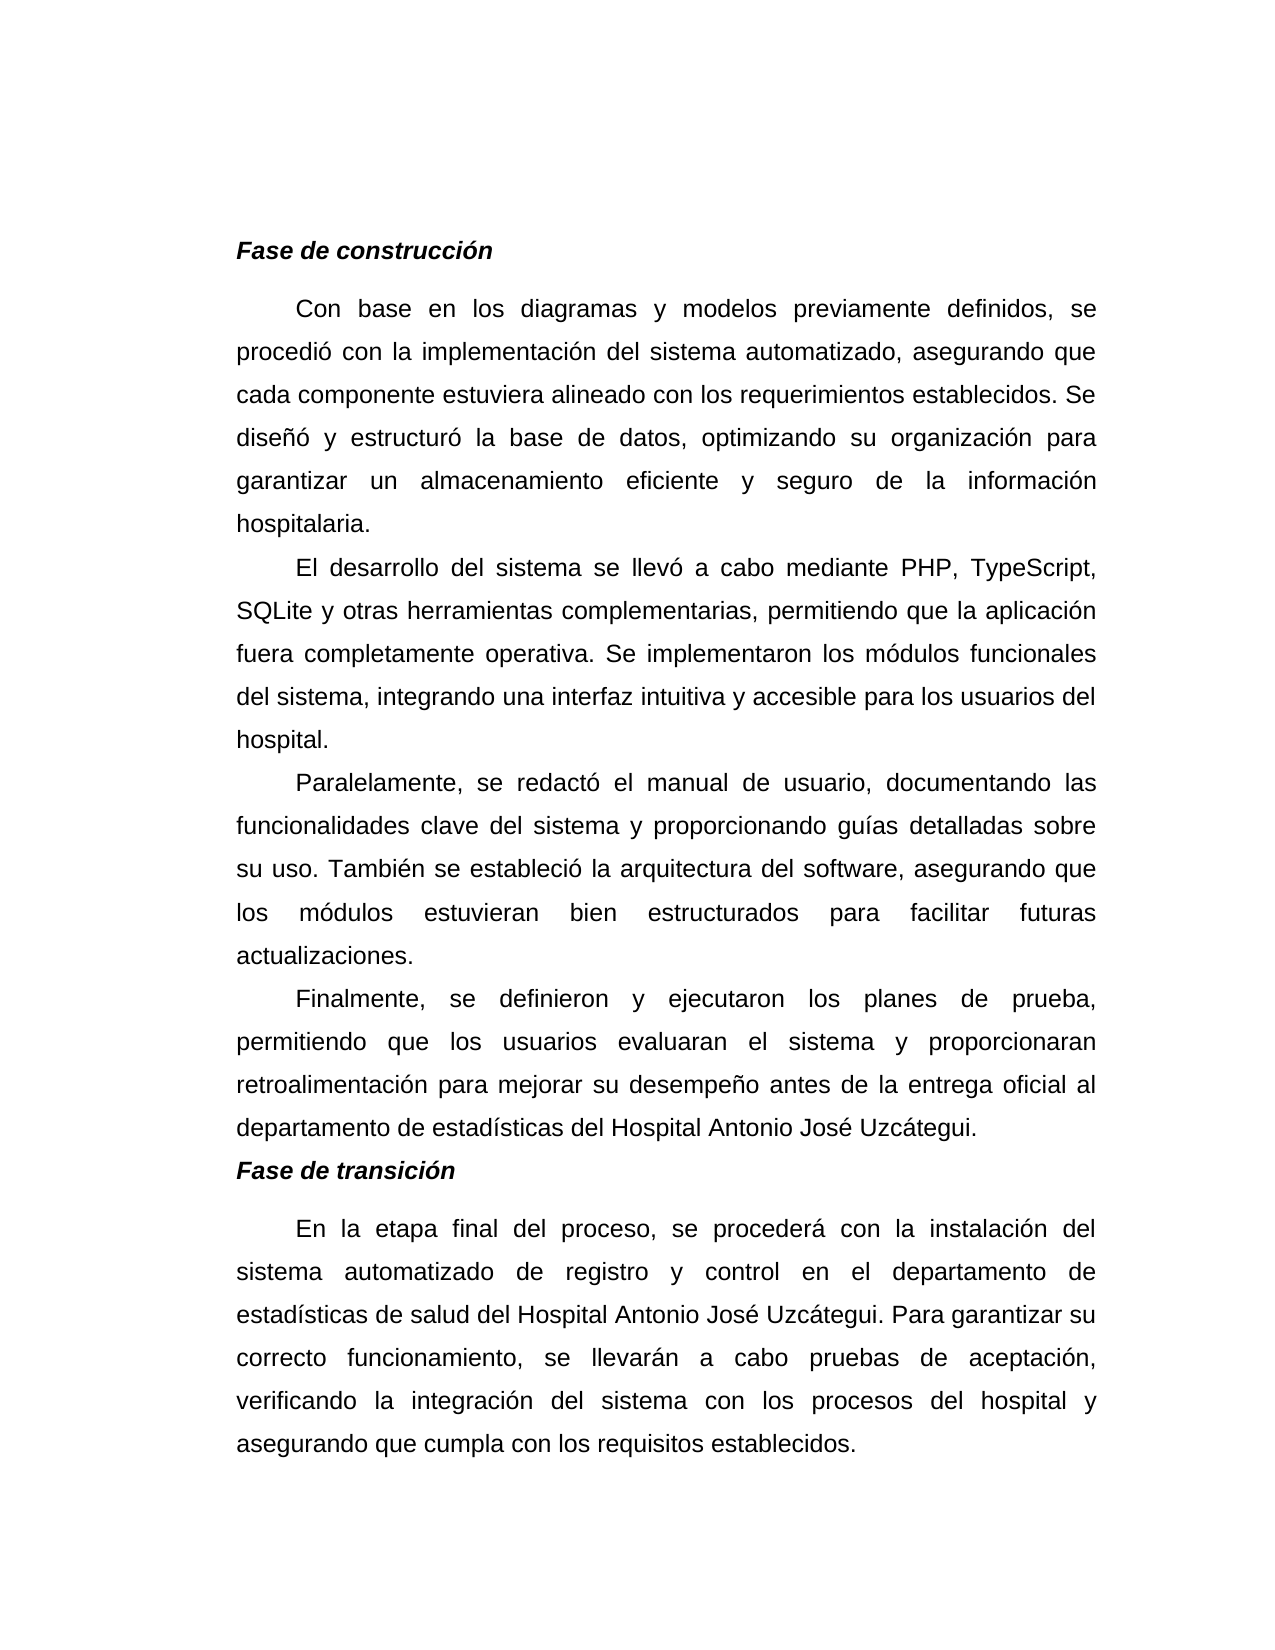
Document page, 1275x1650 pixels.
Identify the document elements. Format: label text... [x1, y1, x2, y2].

text Con base en los diagramas y modelos previamente definidos, se procedió con la implementación del sistema automatizado, asegurando que cada componente estuviera alineado con los requerimientos establecidos. Se diseñó y estructuró la base de datos, optimizando su organización para garantizar un almacenamiento eficiente y seguro de la información hospitalaria. [236, 294, 1098, 538]
text Finalmente, se definieron y ejecutaron los planes de prueba, permitiendo que los usuarios evaluaran el sistema y proporcionaran retroalimentación para mejorar su desempeño antes de la entrega oficial al departamento de estadísticas del Hospital Antonio José Uzcátegui. [236, 984, 1098, 1142]
subtitle Fase de transición [236, 1156, 1098, 1185]
text En la etapa final del proceso, se procederá con la instalación del sistema automatizado de registro y control en el departamento de estadísticas de salud del Hospital Antonio José Uzcátegui. Para garantizar su correcto funcionamiento, se llevarán a cabo pruebas de aceptación, verificando la integración del sistema con los procesos del hospital y asegurando que cumpla con los requisitos establecidos. [236, 1214, 1098, 1458]
subtitle Fase de construcción [236, 236, 1098, 265]
text Paralelamente, se redactó el manual de usuario, documentando las funcionalidades clave del sistema y proporcionando guías detalladas sobre su uso. También se estableció la arquitectura del software, asegurando que los módulos estuvieran bien estructurados para facilitar futuras actualizaciones. [236, 768, 1098, 969]
text El desarrollo del sistema se llevó a cabo mediante PHP, TypeScript, SQLite y otras herramientas complementarias, permitiendo que la aplicación fuera completamente operativa. Se implementaron los módulos funcionales del sistema, integrando una interfaz intuitiva y accesible para los usuarios del hospital. [236, 552, 1098, 754]
